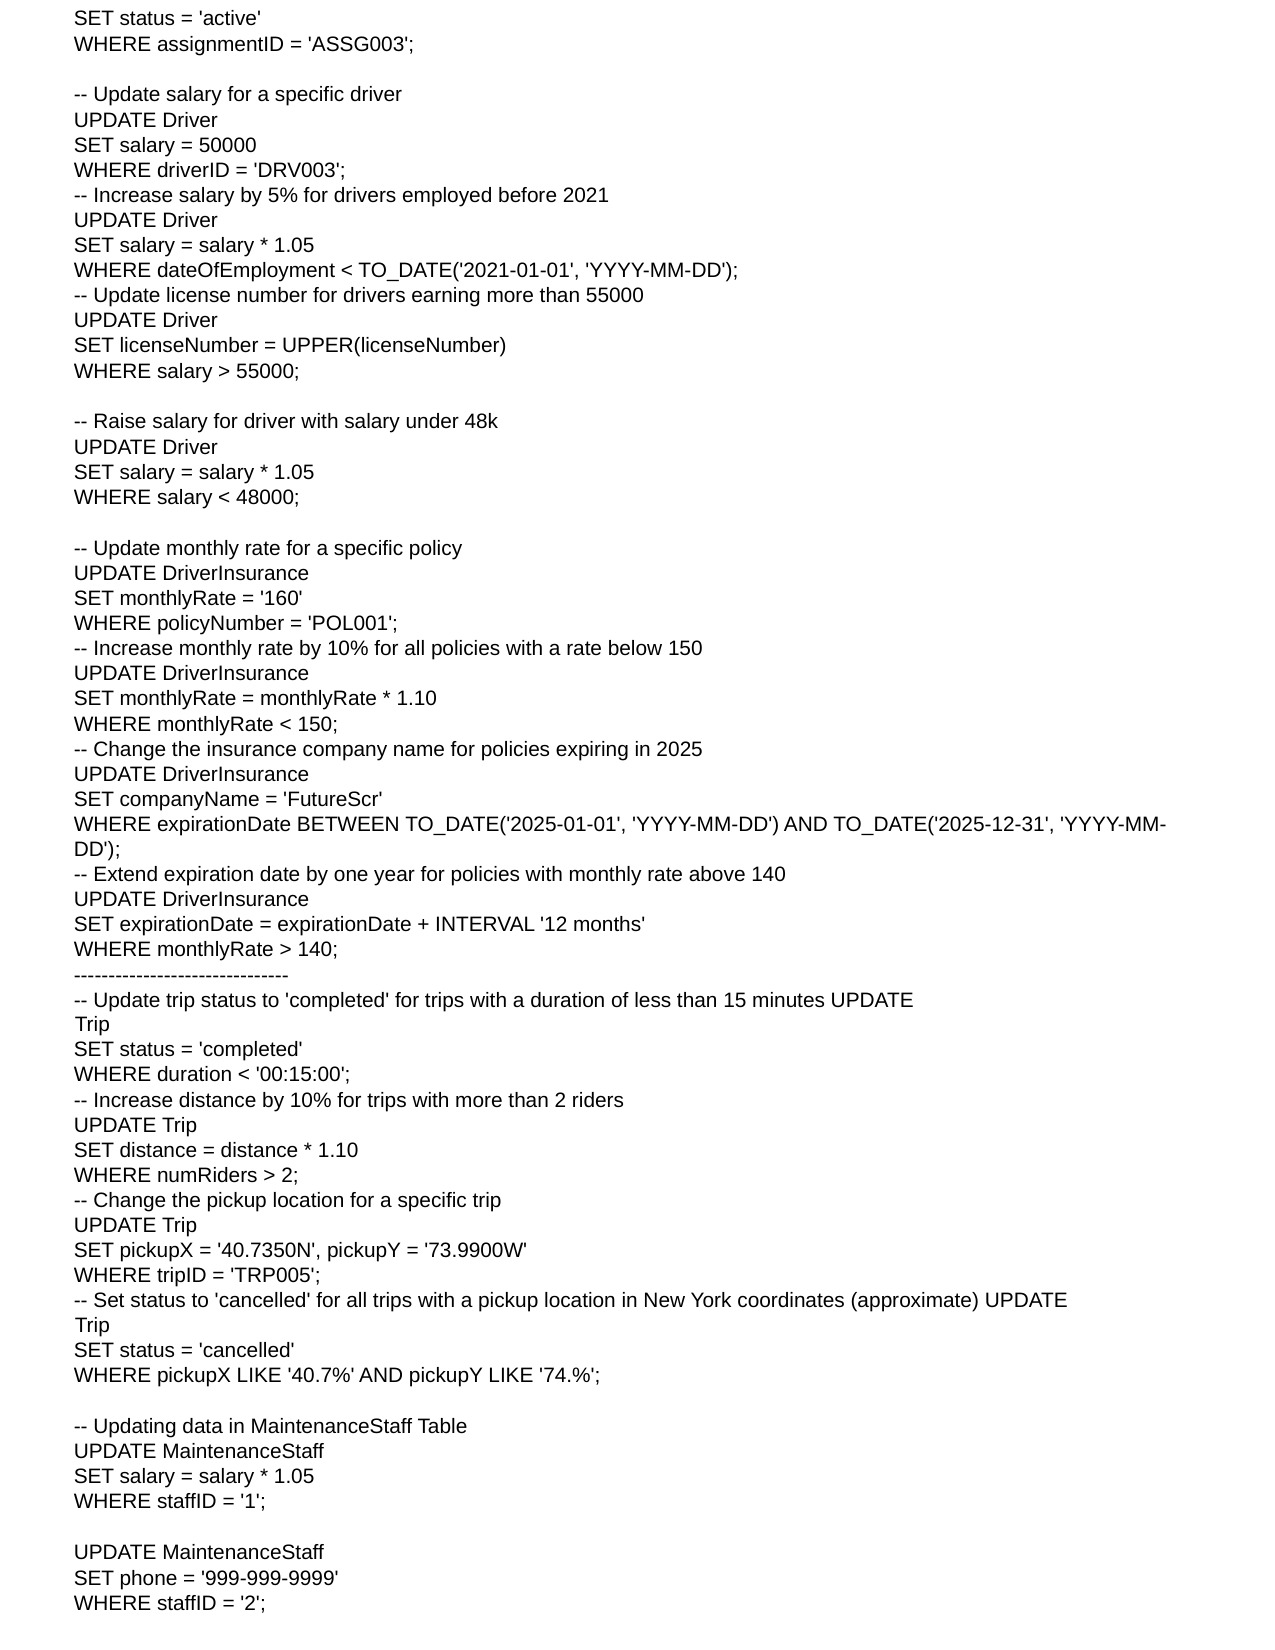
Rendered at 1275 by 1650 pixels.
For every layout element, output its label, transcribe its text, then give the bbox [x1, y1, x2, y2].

text UPDATE Driver [73, 107, 1200, 131]
text -- Update salary for a specific driver [73, 82, 1200, 106]
text UPDATE MaintenanceStaff [73, 1439, 1200, 1463]
text SET distance = distance * 1.10 [73, 1138, 1200, 1162]
text WHERE expirationDate BETWEEN TO_DATE('2025-01-01', 'YYYY-MM-DD') AND TO_DATE('2025-12-31', 'YYYY-MM- [73, 812, 1200, 836]
text SET monthlyRate = '160' [73, 586, 1200, 610]
text UPDATE Driver [73, 308, 1200, 332]
text SET salary = salary * 1.05 [73, 1464, 1200, 1488]
text -- Set status to 'cancelled' for all trips with a pickup location in New York coordinates (approximate) UPDATE Trip [73, 1288, 1074, 1337]
text -- Change the pickup location for a specific trip [73, 1188, 1200, 1212]
text SET monthlyRate = monthlyRate * 1.10 [73, 686, 1200, 710]
text WHERE staffID = '1'; [73, 1489, 1200, 1513]
text WHERE numRiders > 2; [73, 1163, 1200, 1187]
text UPDATE DriverInsurance [73, 661, 1200, 685]
text UPDATE Trip [73, 1213, 1200, 1237]
text -- Update monthly rate for a specific policy [73, 536, 1200, 559]
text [73, 1540, 1200, 1564]
text UPDATE DriverInsurance [73, 762, 1200, 786]
text SET salary = salary * 1.05 [73, 459, 1200, 483]
text SET status = 'completed' [73, 1037, 1200, 1061]
text SET status = 'cancelled' [73, 1338, 1200, 1362]
text -- Update license number for drivers earning more than 55000 [73, 283, 1200, 307]
text UPDATE Trip [73, 1112, 1200, 1136]
text SET status = 'active' [73, 6, 1200, 30]
text UPDATE Driver [73, 208, 1200, 232]
text SET salary = salary * 1.05 [73, 233, 1200, 257]
text WHERE pickupX LIKE '40.7%' AND pickupY LIKE '74.%'; [73, 1363, 1200, 1387]
text WHERE dateOfEmployment < TO_DATE('2021-01-01', 'YYYY-MM-DD'); [73, 258, 1200, 282]
text WHERE duration < '00:15:00'; [73, 1062, 1200, 1086]
text SET licenseNumber = UPPER(licenseNumber) [73, 333, 1200, 357]
text SET salary = 50000 [73, 132, 1200, 156]
text -- Change the insurance company name for policies expiring in 2025 [73, 736, 1200, 760]
text -- Increase salary by 5% for drivers employed before 2021 [73, 183, 1200, 207]
text UPDATE DriverInsurance [73, 561, 1200, 585]
text -- Updating data in MaintenanceStaff Table [73, 1414, 1200, 1438]
text -- Raise salary for driver with salary under 48k [73, 409, 1200, 433]
text SET phone = '999-999-9999' [73, 1565, 1200, 1589]
text SET pickupX = '40.7350N', pickupY = '73.9900W' [73, 1238, 1200, 1262]
text ------------------------------- [73, 962, 1200, 986]
text -- Increase monthly rate by 10% for all policies with a rate below 150 [73, 636, 1200, 660]
text WHERE monthlyRate < 150; [73, 711, 1200, 735]
text WHERE salary < 48000; [73, 485, 1200, 509]
text -- Update trip status to 'completed' for trips with a duration of less than 15 minutes UPDATE Trip [73, 987, 918, 1036]
text DD'); [73, 837, 1200, 861]
text WHERE monthlyRate > 140; [73, 937, 1200, 961]
text UPDATE Driver [73, 434, 1200, 458]
text WHERE salary > 55000; [73, 358, 1200, 382]
text WHERE staffID = '2'; [73, 1590, 1200, 1614]
text WHERE assignmentID = 'ASSG003'; [73, 31, 1200, 55]
text -- Increase distance by 10% for trips with more than 2 riders [73, 1087, 1200, 1111]
text SET companyName = 'FutureScr' [73, 787, 1200, 811]
text WHERE tripID = 'TRP005'; [73, 1263, 1200, 1287]
text UPDATE DriverInsurance [73, 887, 1200, 911]
text WHERE driverID = 'DRV003'; [73, 158, 1200, 182]
text WHERE policyNumber = 'POL001'; [73, 611, 1200, 635]
text -- Extend expiration date by one year for policies with monthly rate above 140 [73, 862, 1200, 886]
text SET expirationDate = expirationDate + INTERVAL '12 months' [73, 912, 1200, 936]
